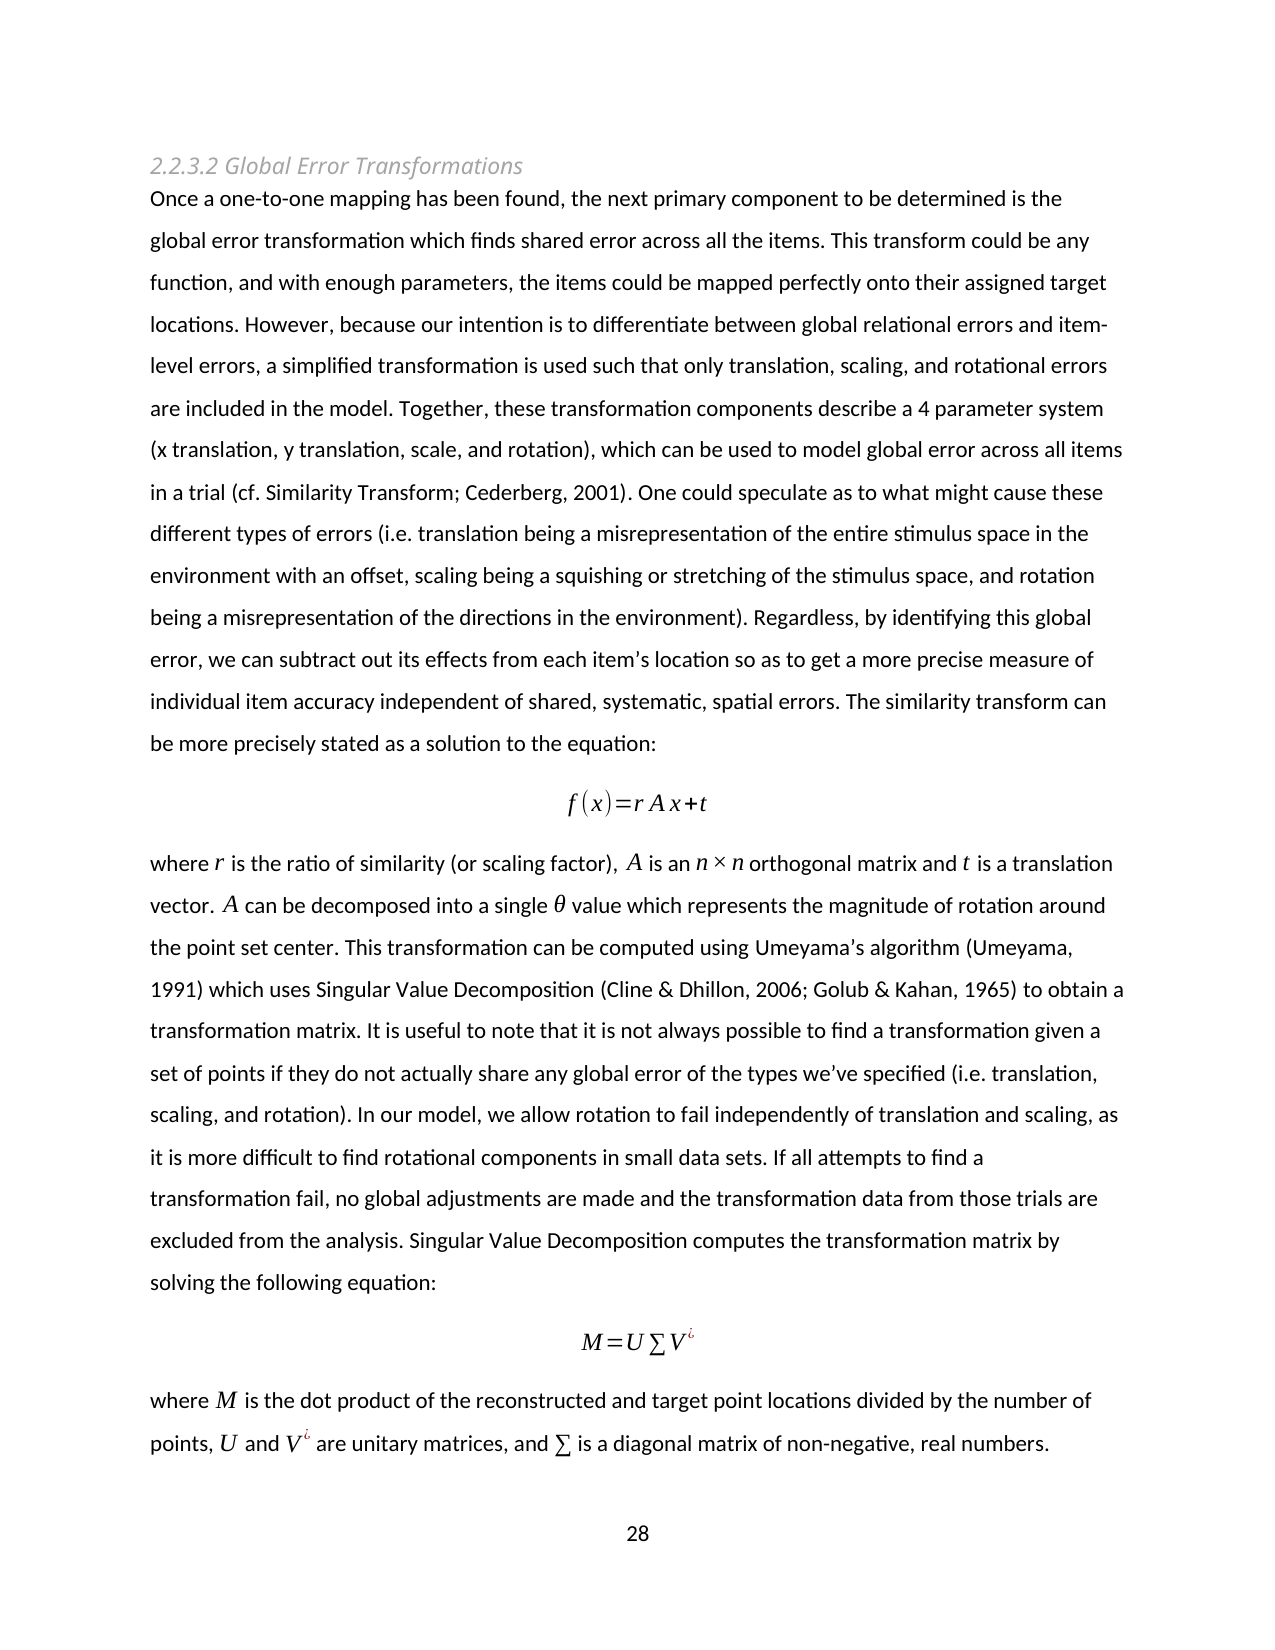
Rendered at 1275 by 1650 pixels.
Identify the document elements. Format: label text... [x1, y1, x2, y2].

text Once a one-to-one mapping has been found, the next primary component to be determined is the global error transformation which finds shared error across all the items. This transform could be any function, and with enough parameters, the items could be mapped perfectly onto their assigned target locations. However, because our intention is to differentiate between global relational errors and item-level errors, a simplified transformation is used such that only translation, scaling, and rotational errors are included in the model. Together, these transformation components describe a 4 parameter system (x translation, y translation, scale, and rotation), which can be used to model global error across all items in a trial (cf. Similarity Transform; Cederberg, 2001). One could speculate as to what might cause these different types of errors (i.e. translation being a misrepresentation of the entire stimulus space in the environment with an offset, scaling being a squishing or stretching of the stimulus space, and rotation being a misrepresentation of the directions in the environment). Regardless, by identifying this global error, we can subtract out its effects from each item’s location so as to get a more precise measure of individual item accuracy independent of shared, systematic, spatial errors. The similarity transform can be more precisely stated as a solution to the equation: [150, 184, 1125, 757]
subtitle 2.2.3.2 Global Error Transformations [150, 150, 1125, 181]
text where is the ratio of similarity (or scaling factor), is an orthogonal matrix and is a translation vector. can be decomposed into a single value which represents the magnitude of rotation around the point set center. This transformation can be computed using Umeyama’s algorithm (Umeyama, 1991) which uses Singular Value Decomposition (Cline & Dhillon, 2006; Golub & Kahan, 1965) to obtain a transformation matrix. It is useful to note that it is not always possible to find a transformation given a set of points if they do not actually share any global error of the types we’ve specified (i.e. translation, scaling, and rotation). In our model, we allow rotation to fail independently of translation and scaling, as it is more difficult to find rotational components in small data sets. If all attempts to find a transformation fail, no global adjustments are made and the transformation data from those trials are excluded from the analysis. Singular Value Decomposition computes the transformation matrix by solving the following equation: [150, 849, 1125, 1297]
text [150, 1387, 1125, 1457]
